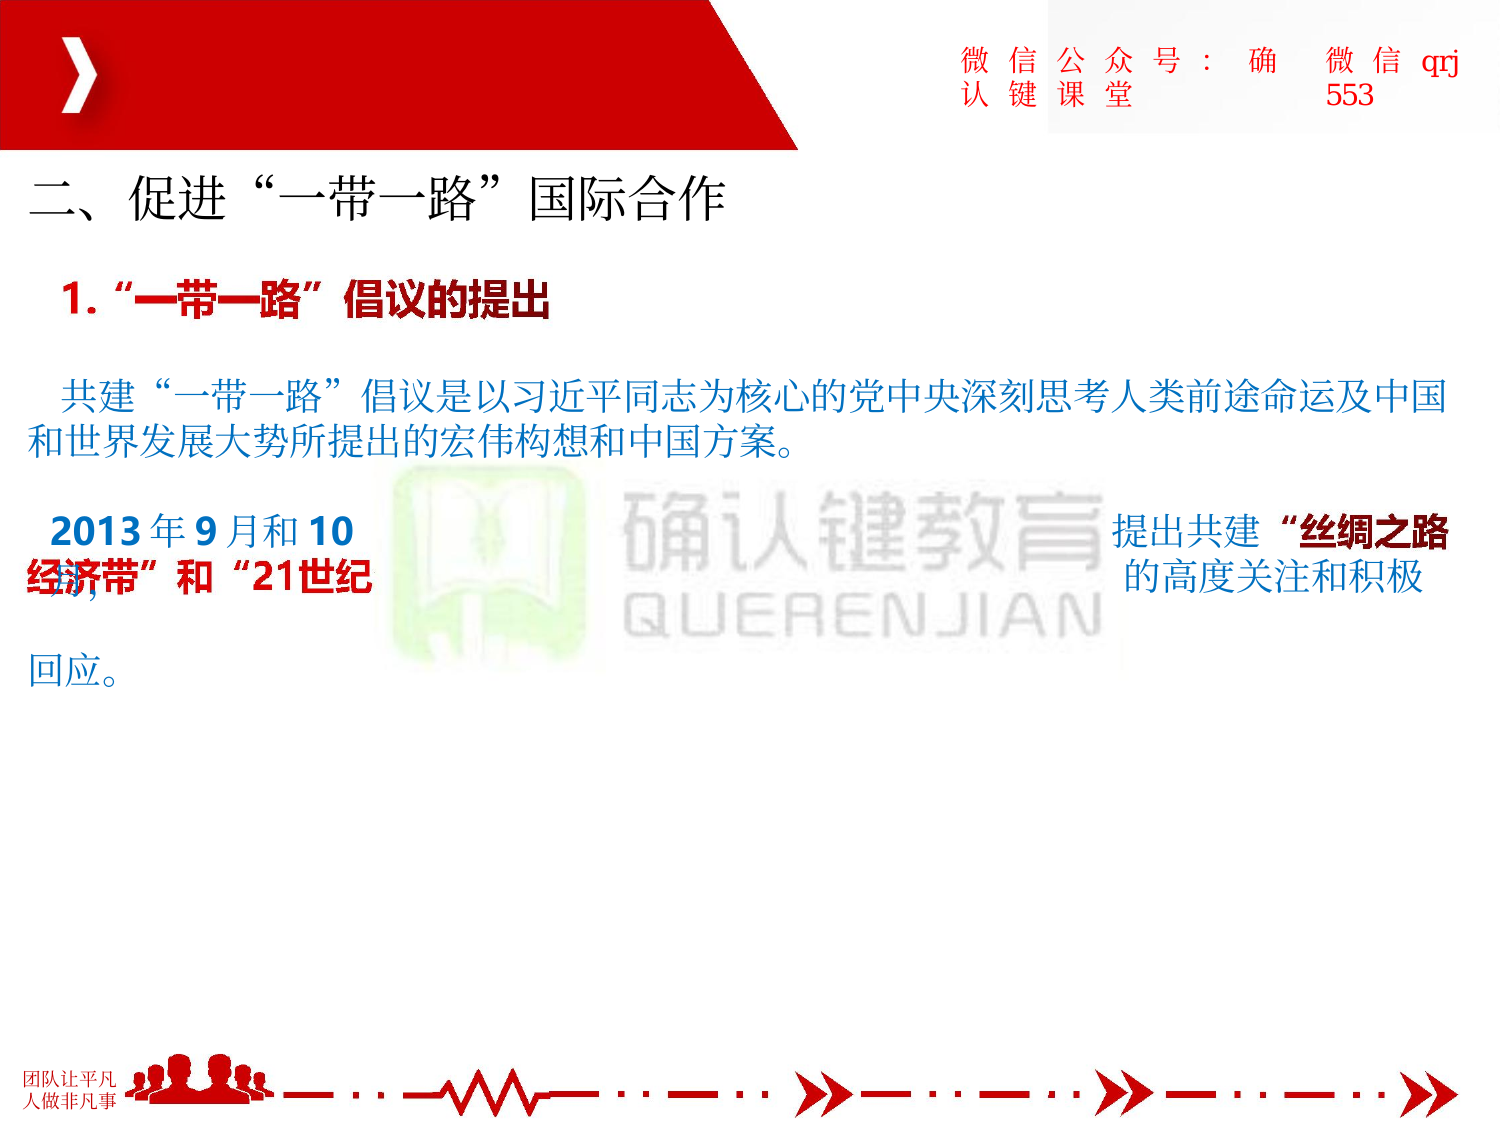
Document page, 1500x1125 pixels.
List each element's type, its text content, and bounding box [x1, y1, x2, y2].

text 微 信 qrj 553 [1325, 44, 1499, 112]
text 的高度关注和积极 [1123, 555, 1448, 600]
text 共建“一带一路”倡议是以习近平同志为核心的党中央深刻思考人类前途命运及中国 [60, 370, 1473, 420]
text 微 信 公 众 号 ： 确 认 键 课 堂 [960, 44, 1285, 112]
text 提出共建 [1111, 505, 1448, 555]
text 2013年9月和10月， [49, 505, 423, 604]
text 团队让平凡 [23, 1071, 142, 1090]
text 人做非凡事 [23, 1094, 142, 1113]
text 回应。 [27, 645, 423, 694]
text 和世界发展大势所提出的宏伟构想和中国方案。 [27, 420, 1473, 465]
text 二、促进“一带一路”国际合作 [27, 164, 752, 230]
picture [0, 0, 1500, 1125]
